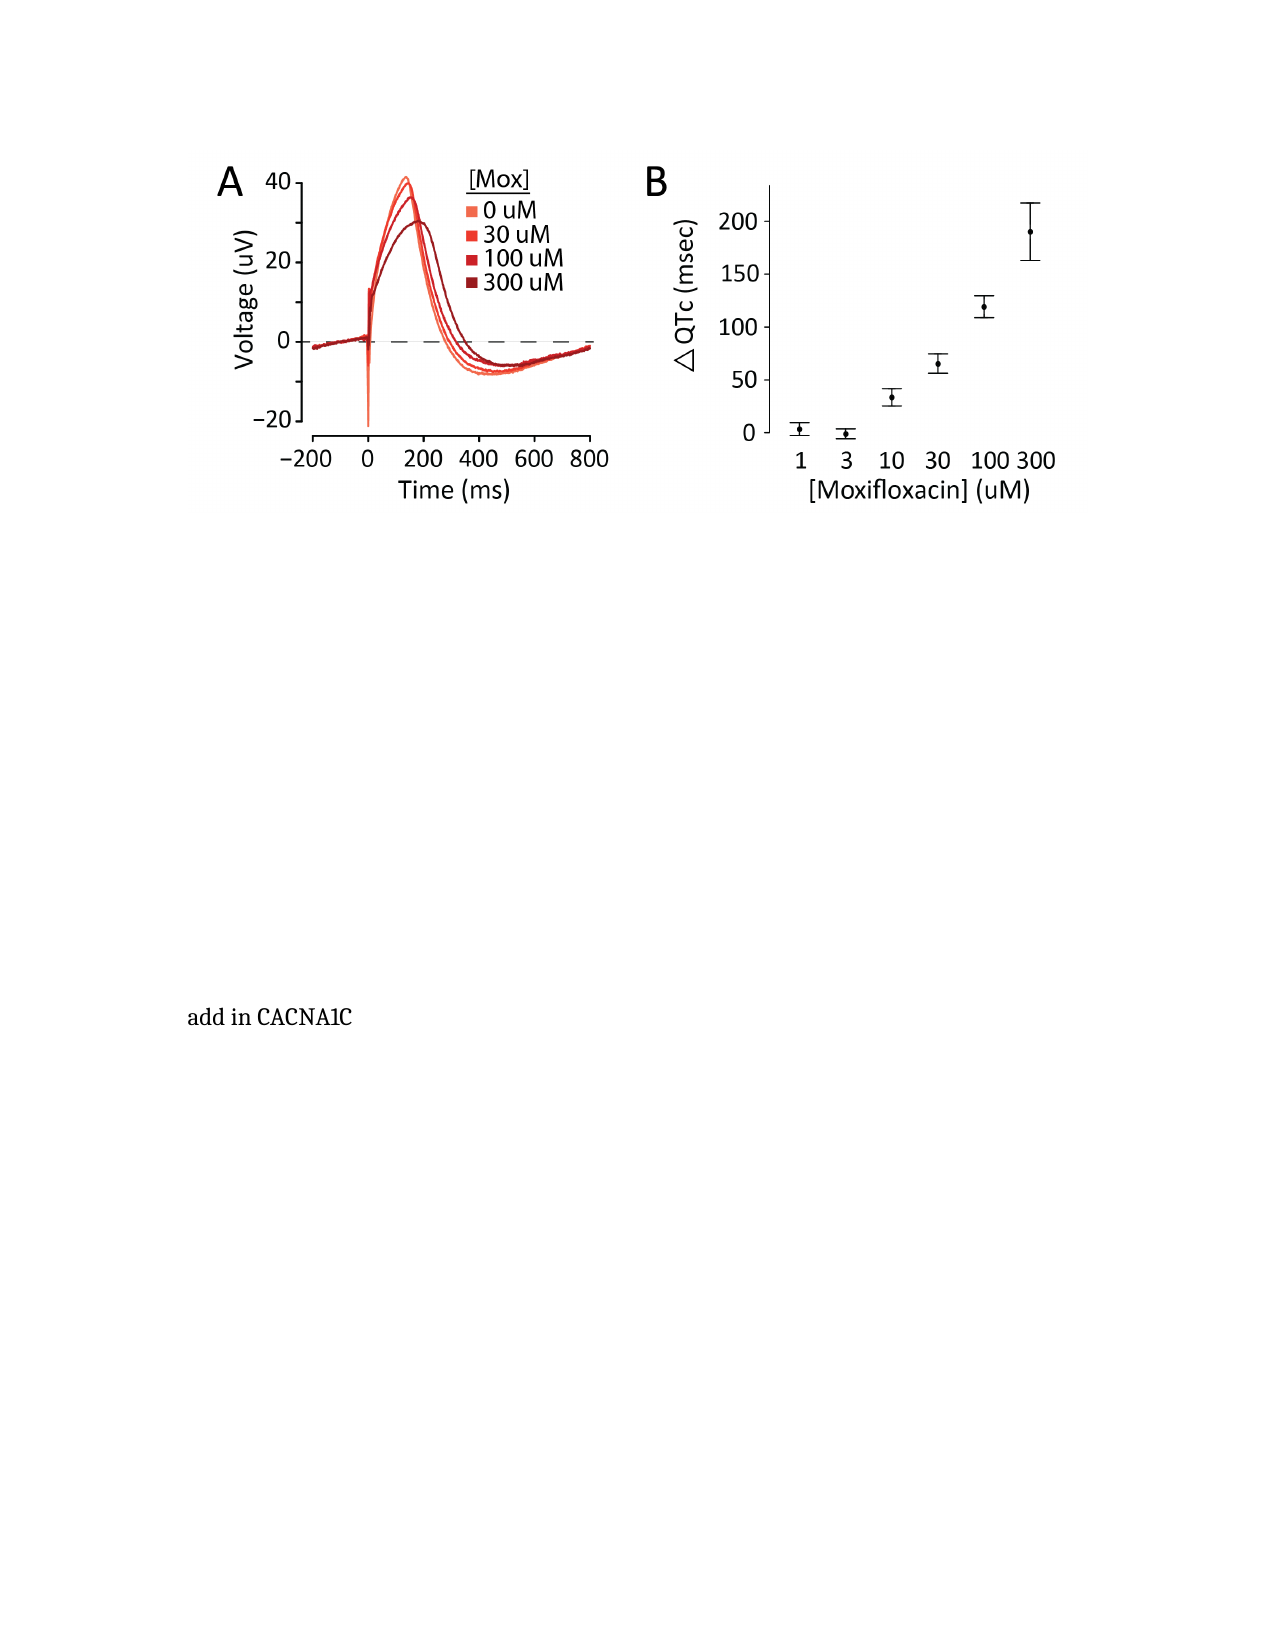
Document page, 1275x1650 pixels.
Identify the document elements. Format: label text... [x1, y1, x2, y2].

picture [187, 150, 1088, 513]
text add in CACNA1C [187, 1003, 1087, 1032]
